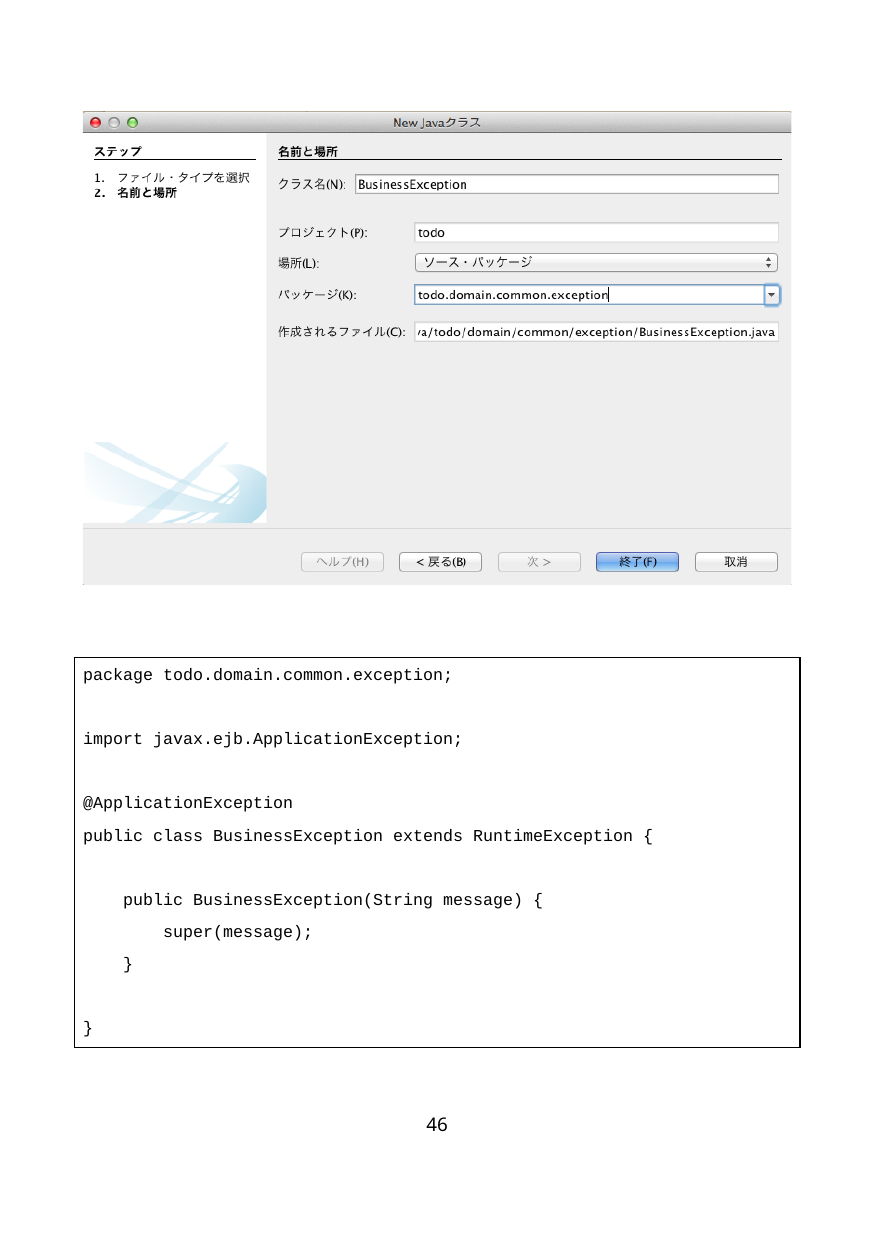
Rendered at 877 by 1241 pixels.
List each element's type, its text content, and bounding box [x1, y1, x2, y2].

text } [83, 949, 791, 981]
text import javax.ejb.ApplicationException; [83, 724, 791, 756]
text } [75, 1010, 799, 1047]
text public BusinessException(String message) { [83, 885, 791, 917]
text public class BusinessException extends RuntimeException { [83, 821, 791, 853]
picture [82, 111, 792, 585]
text package todo.domain.common.exception; [75, 658, 799, 692]
text super(message); [83, 917, 791, 949]
text @ApplicationException [83, 788, 791, 821]
